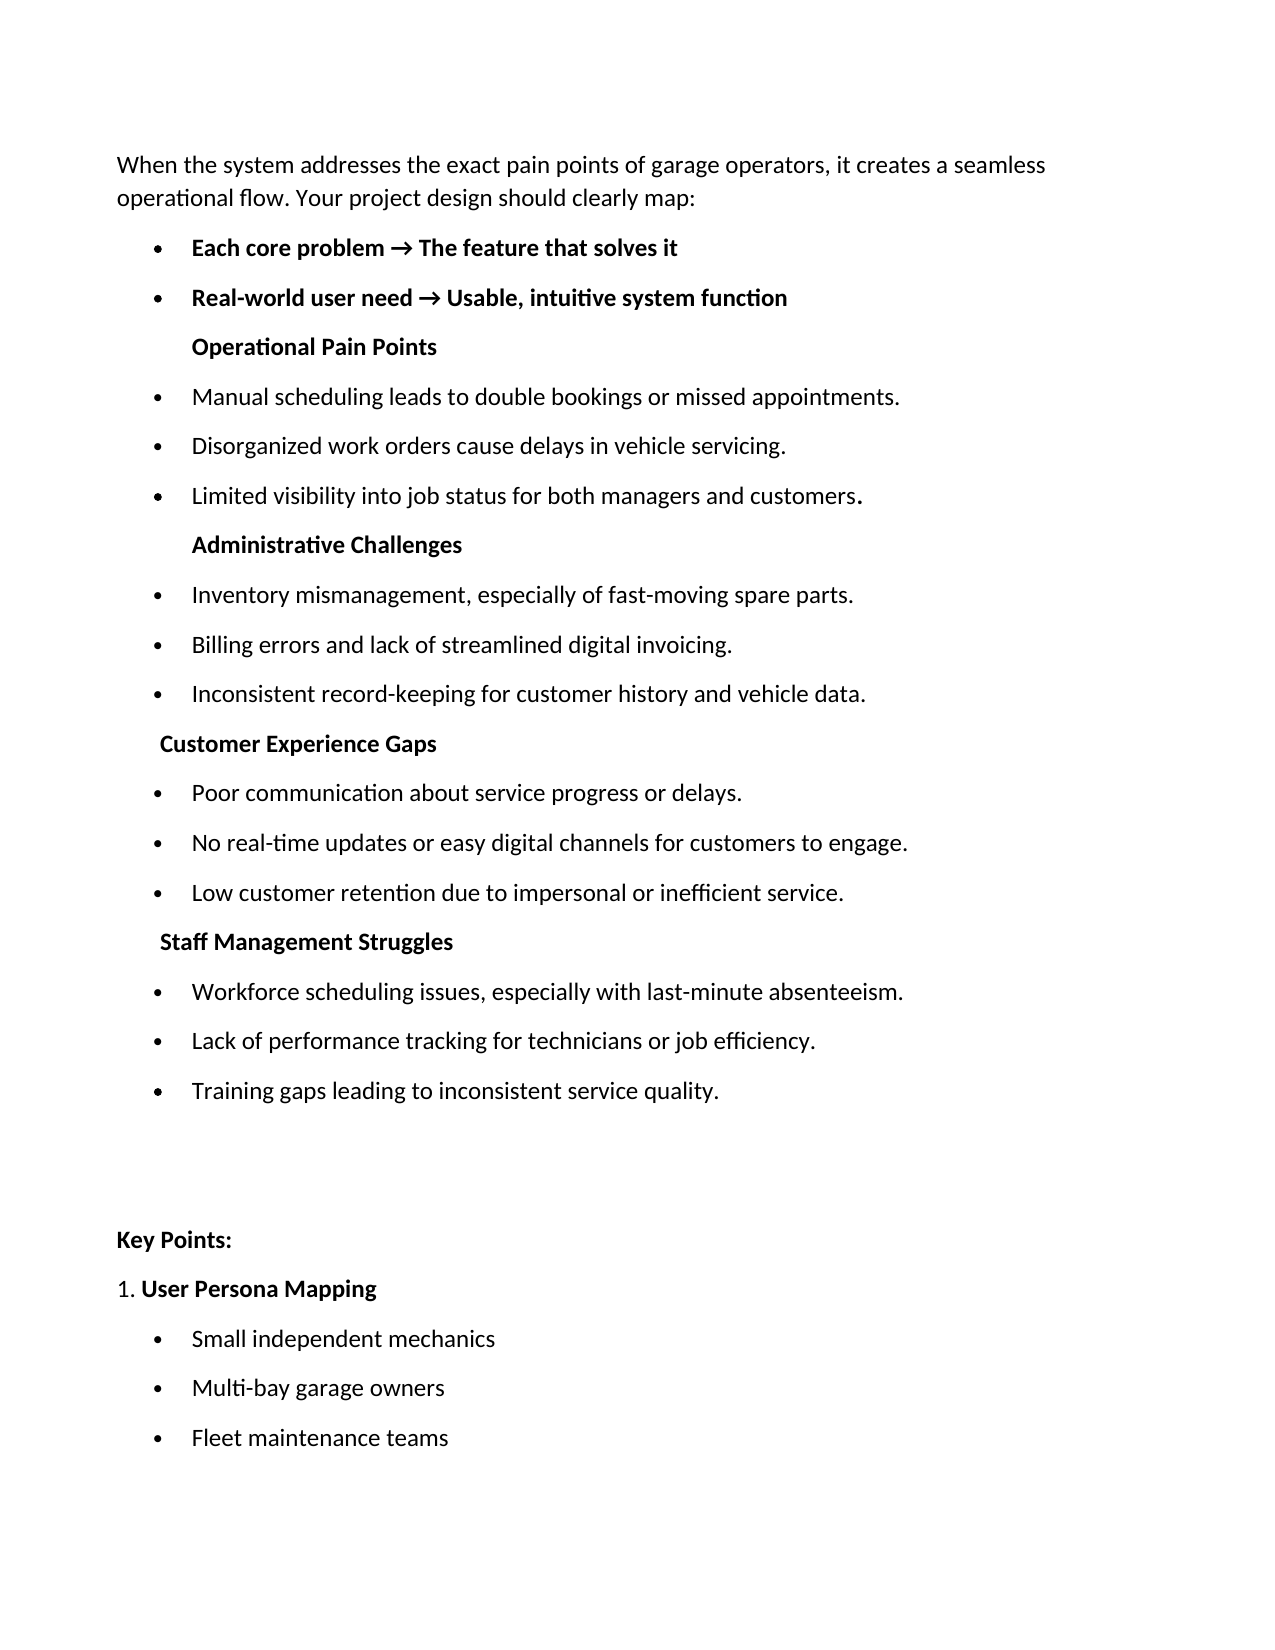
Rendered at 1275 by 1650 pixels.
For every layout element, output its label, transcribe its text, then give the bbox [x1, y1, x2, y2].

list Low customer retention due to impersonal or inefficient service. [154, 877, 1146, 907]
text 1. User Persona Mapping [117, 1273, 1146, 1304]
list Small independent mechanics [154, 1323, 1146, 1353]
list No real-time updates or easy digital channels for customers to engage. [154, 827, 1146, 858]
list Training gaps leading to inconsistent service quality. [154, 1075, 1146, 1106]
list Limited visibility into job status for both managers and customers. [154, 480, 1146, 511]
list Disorganized work orders cause delays in vehicle servicing. [154, 431, 1146, 461]
text Key Points: [117, 1224, 1146, 1254]
text Staff Management Struggles [154, 926, 1146, 957]
list Inconsistent record-keeping for customer history and vehicle data. [154, 678, 1146, 709]
text When the system addresses the exact pain points of garage operators, it creates a seamless operational flow. Your project design should clearly map: [117, 150, 1146, 213]
list Billing errors and lack of streamlined digital invoicing. [154, 629, 1146, 659]
list Multi-bay garage owners [154, 1373, 1146, 1403]
text Operational Pain Points [192, 331, 1146, 362]
list Workforce scheduling issues, especially with last-minute absenteeism. [154, 976, 1146, 1006]
list Lack of performance tracking for technicians or job efficiency. [154, 1026, 1146, 1056]
list Manual scheduling leads to double bookings or missed appointments. [154, 381, 1146, 411]
list Each core problem → The feature that solves it [154, 232, 1146, 263]
text Customer Experience Gaps [154, 728, 1146, 758]
list Poor communication about service progress or delays. [154, 778, 1146, 808]
list Inventory mismanagement, especially of fast-moving spare parts. [154, 579, 1146, 610]
list Real-world user need → Usable, intuitive system function [154, 282, 1146, 312]
list Fleet maintenance teams [154, 1422, 1146, 1453]
text Administrative Challenges [192, 530, 1146, 560]
